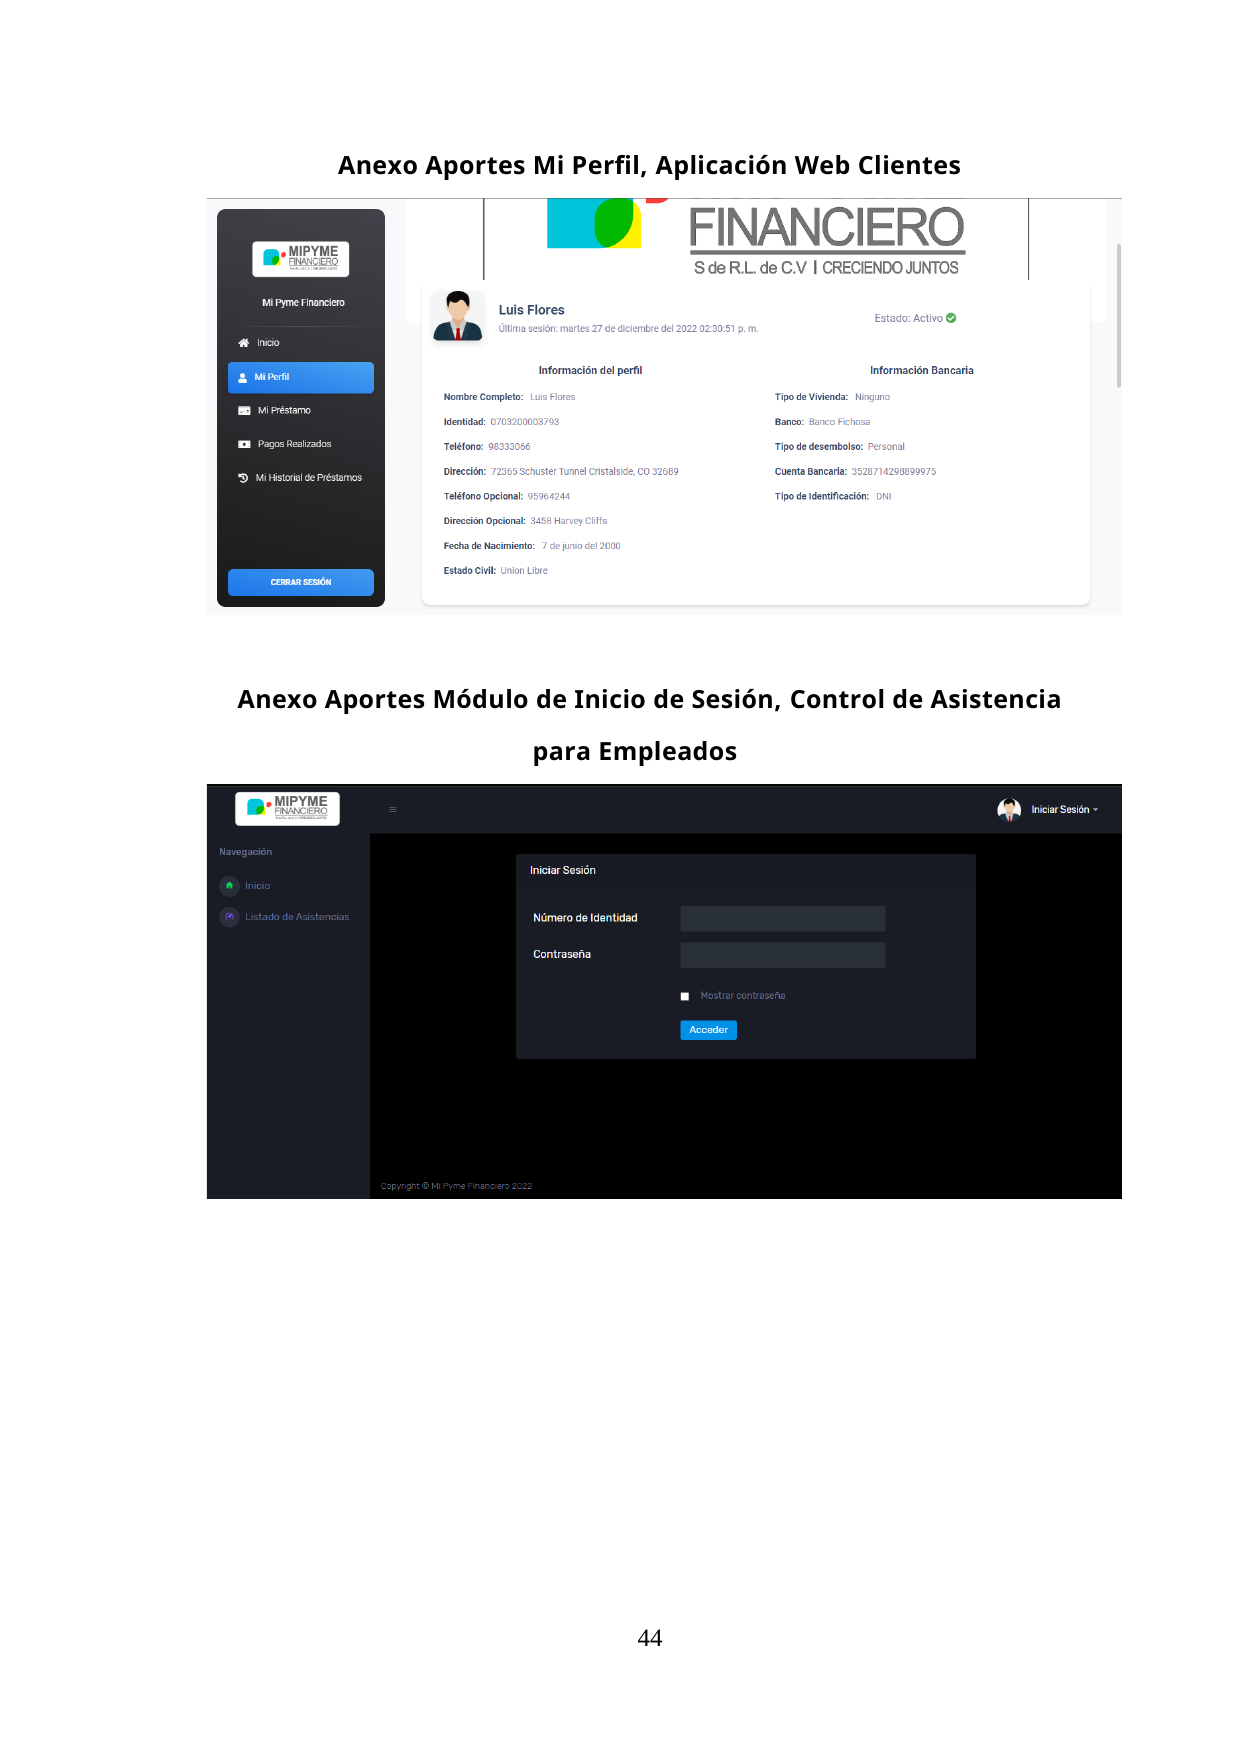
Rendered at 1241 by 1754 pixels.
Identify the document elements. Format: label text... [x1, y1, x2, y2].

picture [206, 784, 1122, 1199]
text Anexo Aportes Mi Perfil, Aplicación Web Clientes [177, 148, 1092, 182]
picture [206, 198, 1122, 615]
text Anexo Aportes Módulo de Inicio de Sesión, Control de Asistencia para Empleados [177, 682, 1092, 767]
